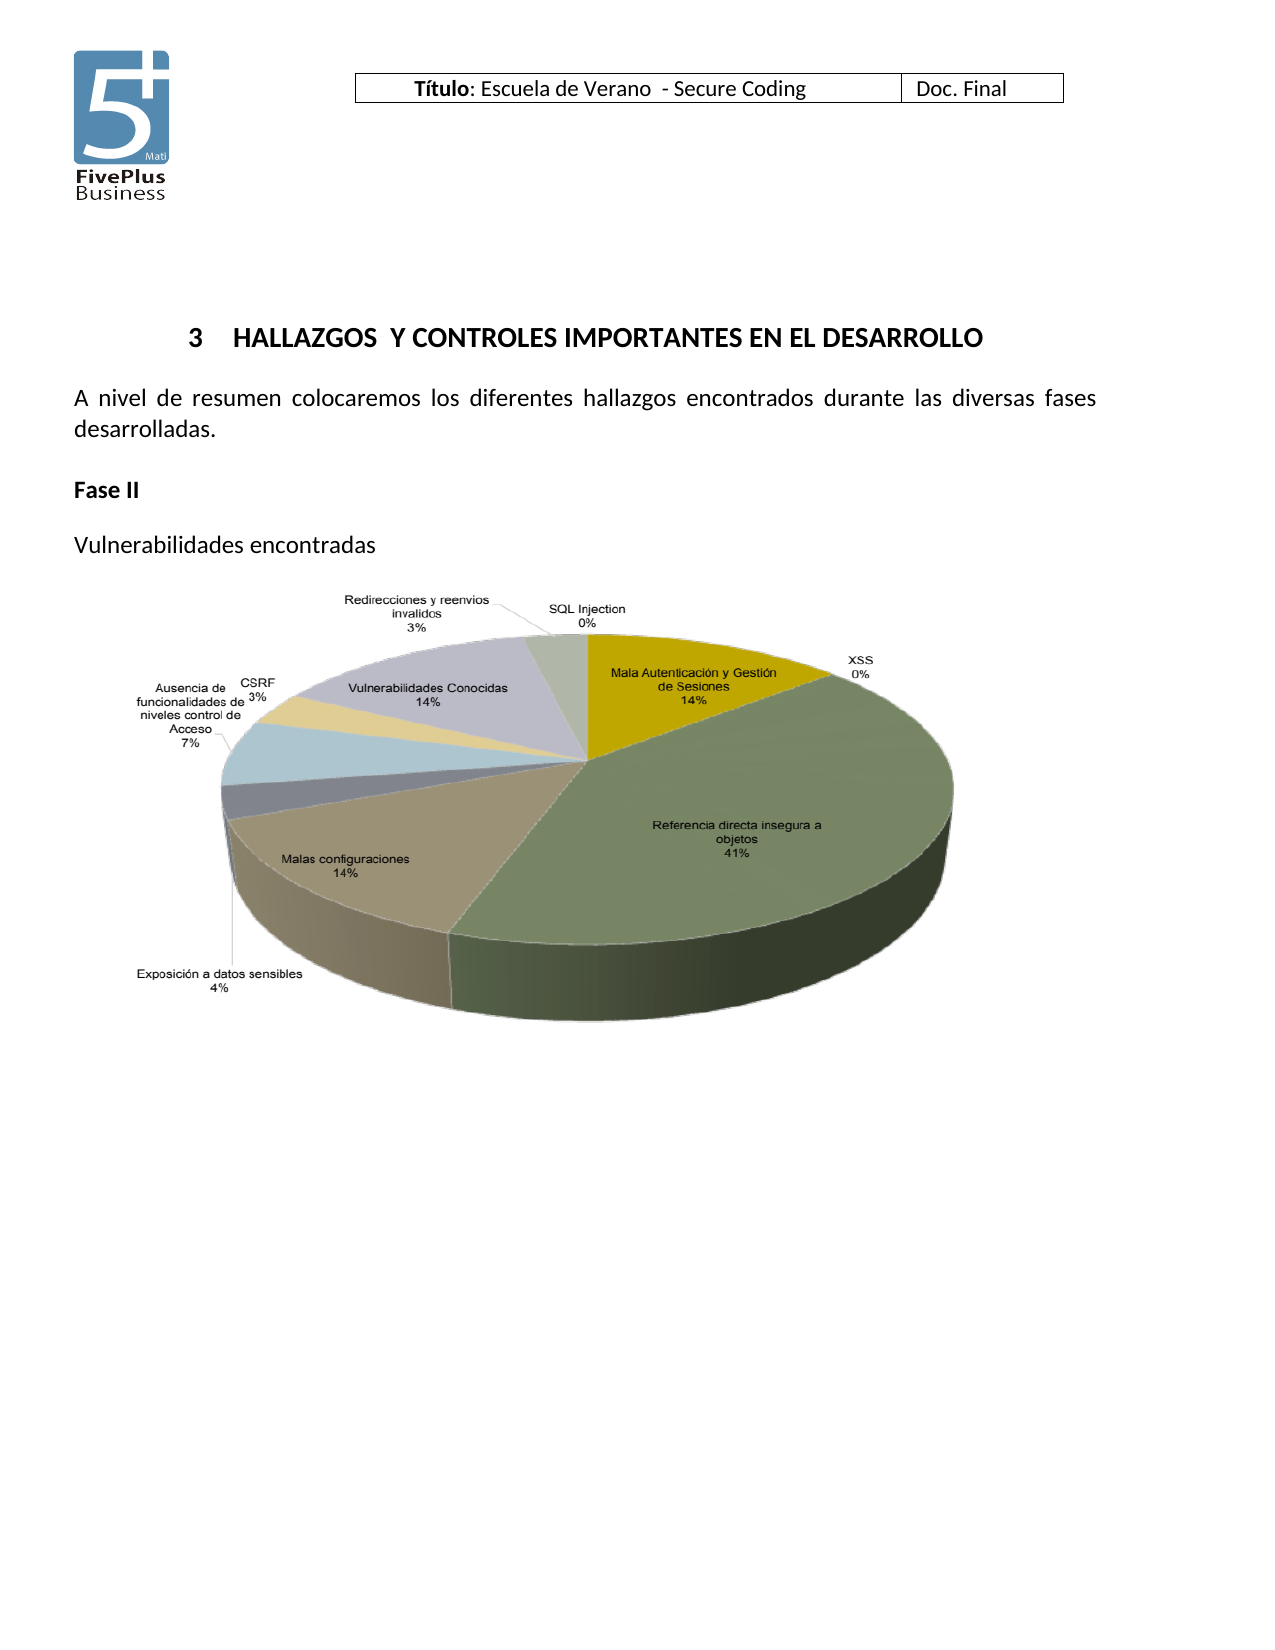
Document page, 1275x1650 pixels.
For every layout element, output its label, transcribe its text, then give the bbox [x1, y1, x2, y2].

text Vulnerabilidades encontradas [74, 530, 1098, 560]
picture [73, 44, 173, 205]
text Fase II [74, 474, 1098, 504]
text A nivel de resumen colocaremos los diferentes hallazgos encontrados durante las diversas fases desarrolladas. [74, 382, 1098, 443]
subtitle HALLAZGOS Y CONTROLES IMPORTANTES EN EL DESARROLLO [74, 319, 1098, 354]
